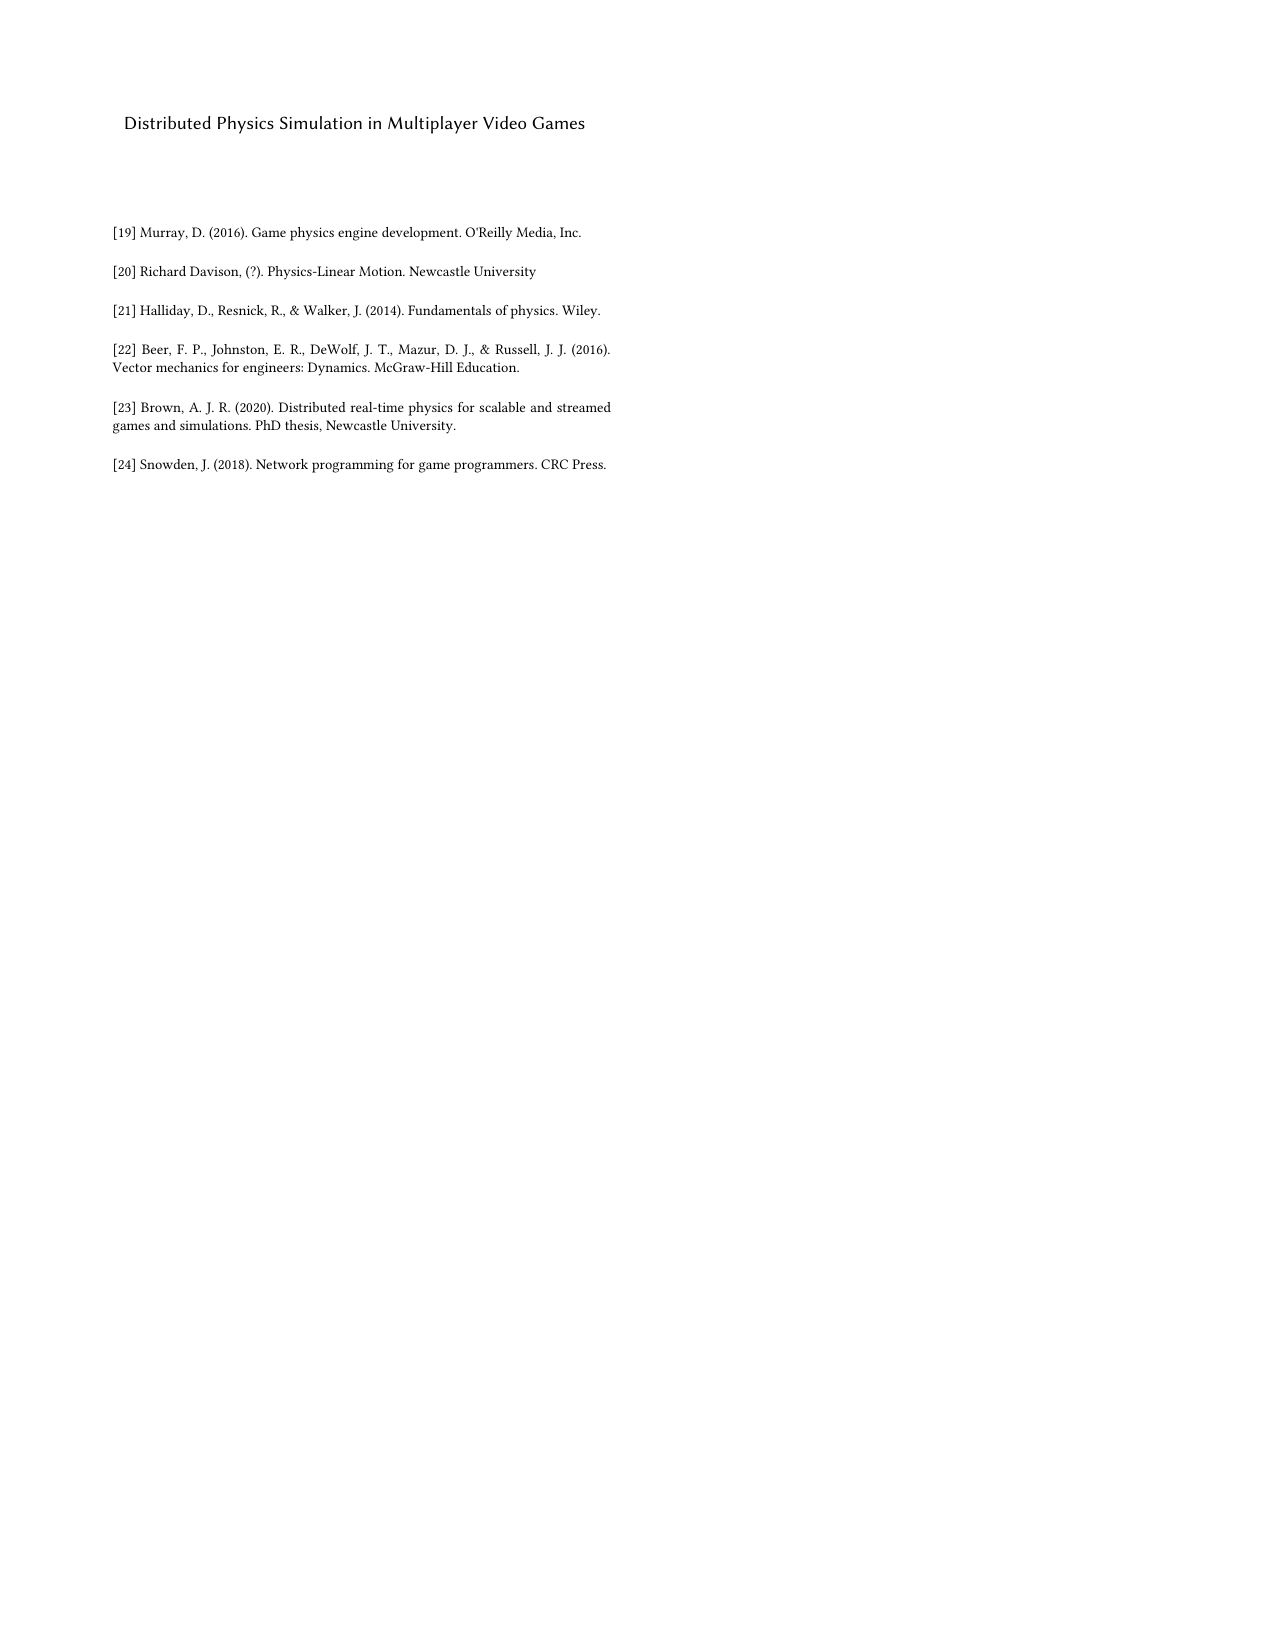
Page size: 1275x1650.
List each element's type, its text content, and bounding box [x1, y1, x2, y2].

text [23] Brown, A. J. R. (2020). Distributed real-time physics for scalable and streamed games and simulations. PhD thesis, Newcastle University. [112, 399, 612, 434]
text [20] Richard Davison, (?). Physics-Linear Motion. Newcastle University [112, 263, 612, 280]
text [19] Murray, D. (2016). Game physics engine development. O'Reilly Media, Inc. [112, 224, 612, 241]
text [22] Beer, F. P., Johnston, E. R., DeWolf, J. T., Mazur, D. J., & Russell, J. J. (2016). Vector mechanics for engineers: Dynamics. McGraw-Hill Education.Year:2018Date:June [112, 341, 612, 376]
text [21] Halliday, D., Resnick, R., & Walker, J. (2014). Fundamentals of physics. Wiley. [112, 302, 612, 319]
text [24] Snowden, J. (2018). Network programming for game programmers. CRC Press. [112, 456, 612, 473]
